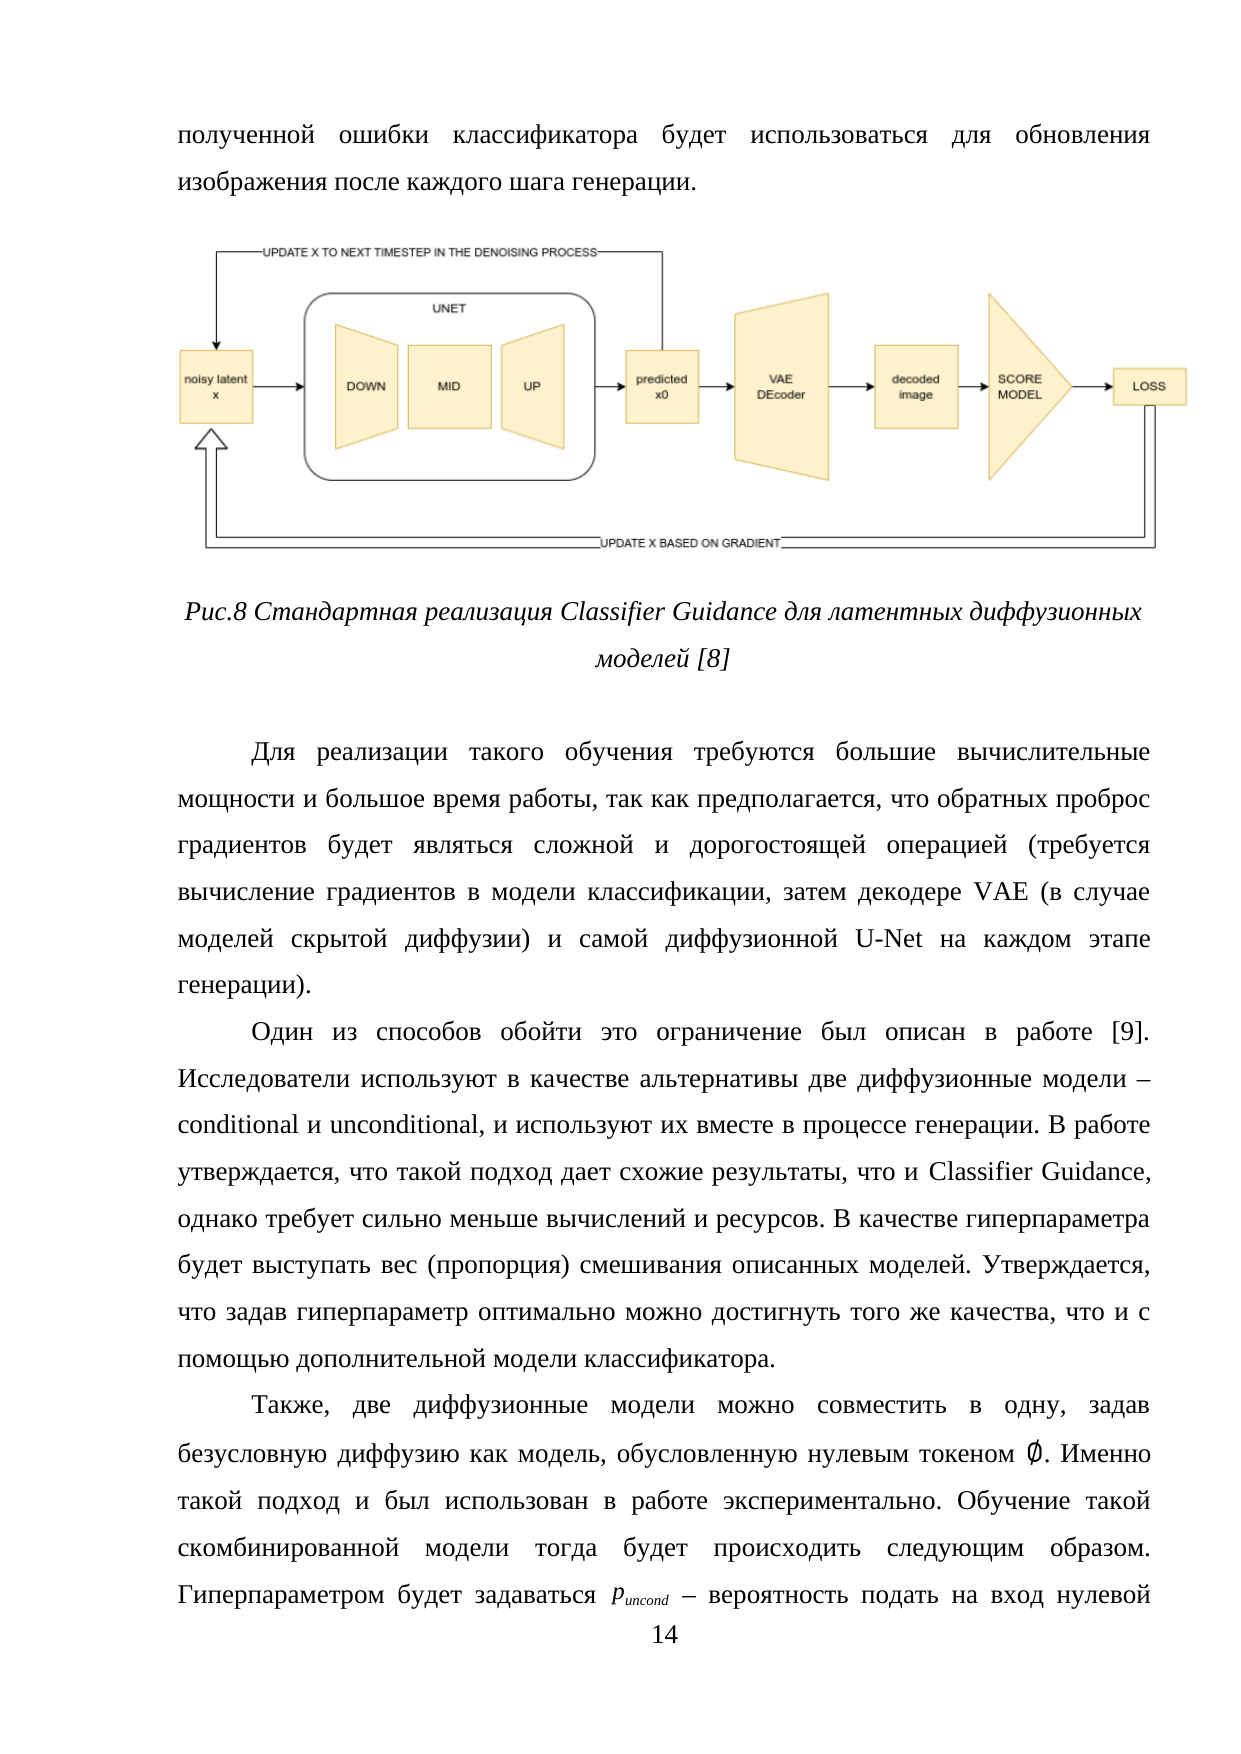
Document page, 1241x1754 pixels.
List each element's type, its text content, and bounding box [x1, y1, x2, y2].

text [177, 118, 1152, 196]
text Рис.8 Стандартная реализация Classifier Guidance для латентных диффузионных моделей [8] [177, 595, 1152, 673]
text Для реализации такого обучения требуются большие вычислительные мощности и большое время работы, так как предполагается, что обратных проброс градиентов будет являться сложной и дорогостоящей операцией (требуется вычисление градиентов в модели классификации, затем декодере VAE (в случае моделей скрытой диффузии) и самой диффузионной U-Net на каждом этапе генерации). [177, 735, 1152, 1000]
picture [177, 211, 1196, 580]
text Один из способов обойти это ограничение был описан в работе [9]. Исследователи используют в качестве альтернативы две диффузионные модели – conditional и unconditional, и используют их вместе в процессе генерации. В работе утверждается, что такой подход дает схожие результаты, что и Classifier Guidance, однако требует сильно меньше вычислений и ресурсов. В качестве гиперпараметра будет выступать вес (пропорция) смешивания описанных моделей. Утверждается, что задав гиперпараметр оптимально можно достигнуть того же качества, что и с помощью дополнительной модели классификатора. [177, 1015, 1152, 1373]
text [177, 1389, 1152, 1609]
